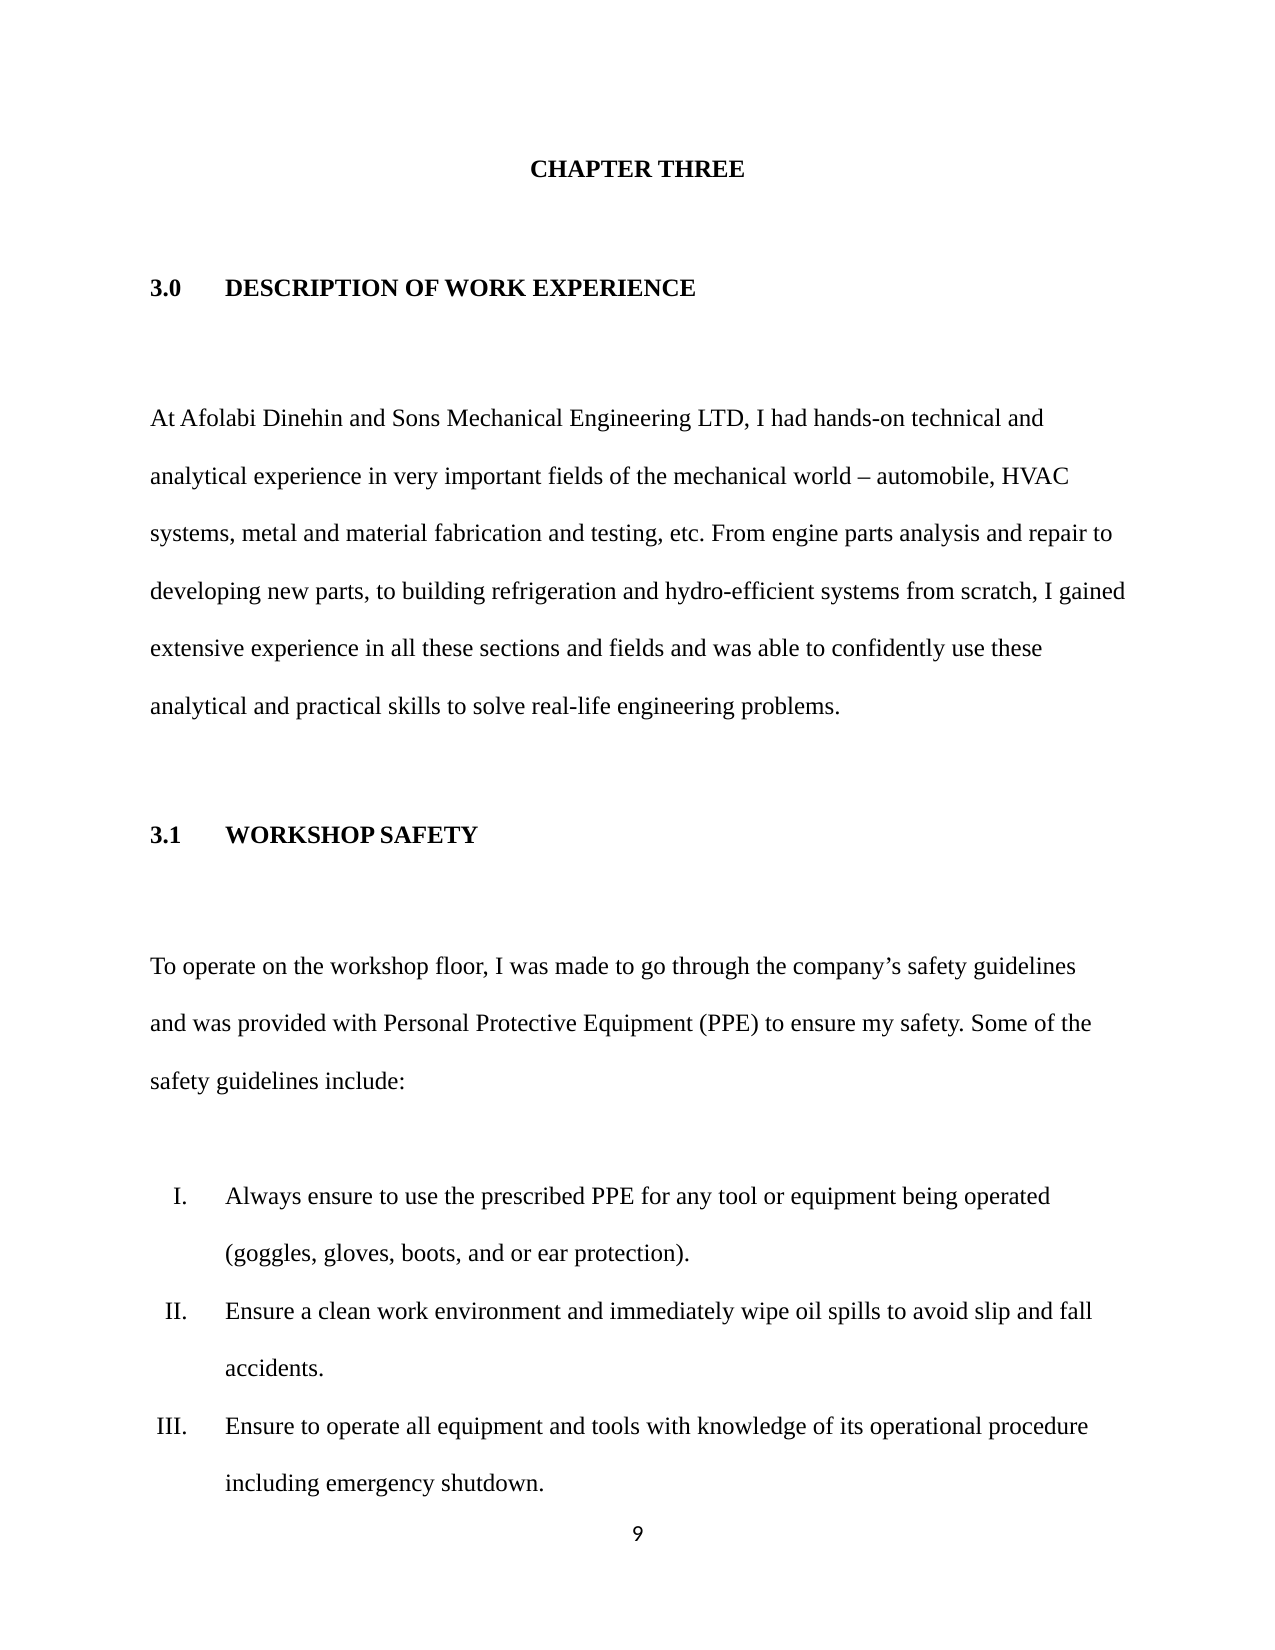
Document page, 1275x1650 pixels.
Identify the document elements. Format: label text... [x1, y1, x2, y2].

text At Afolabi Dinehin and Sons Mechanical Engineering LTD, I had hands-on technical and analytical experience in very important fields of the mechanical world – automobile, HVAC systems, metal and material fabrication and testing, etc. From engine parts analysis and repair to developing new parts, to building refrigeration and hydro-efficient systems from scratch, I gained extensive experience in all these sections and fields and was able to confidently use these analytical and practical skills to solve real-life engineering problems. [150, 403, 1134, 776]
text including emergency shutdown. [187, 1468, 1125, 1497]
text safety guidelines include: [150, 1066, 1125, 1094]
list Ensure a clean work environment and immediately wipe oil spills to avoid slip and fall accidents. [187, 1296, 1125, 1382]
text and was provided with Personal Protective Equipment (PPE) to ensure my safety. Some of the [150, 1008, 1125, 1037]
subtitle CHAPTER THREE [150, 154, 1125, 183]
subtitle 3.1 WORKSHOP SAFETY [150, 821, 1125, 849]
subtitle 3.0 DESCRIPTION OF WORK EXPERIENCE [150, 273, 1125, 302]
list Always ensure to use the prescribed PPE for any tool or equipment being operated (goggles, gloves, boots, and or ear protection). [187, 1181, 1125, 1267]
text To operate on the workshop floor, I was made to go through the company’s safety guidelines [150, 951, 1125, 979]
list Ensure to operate all equipment and tools with knowledge of its operational procedure [187, 1411, 1125, 1439]
